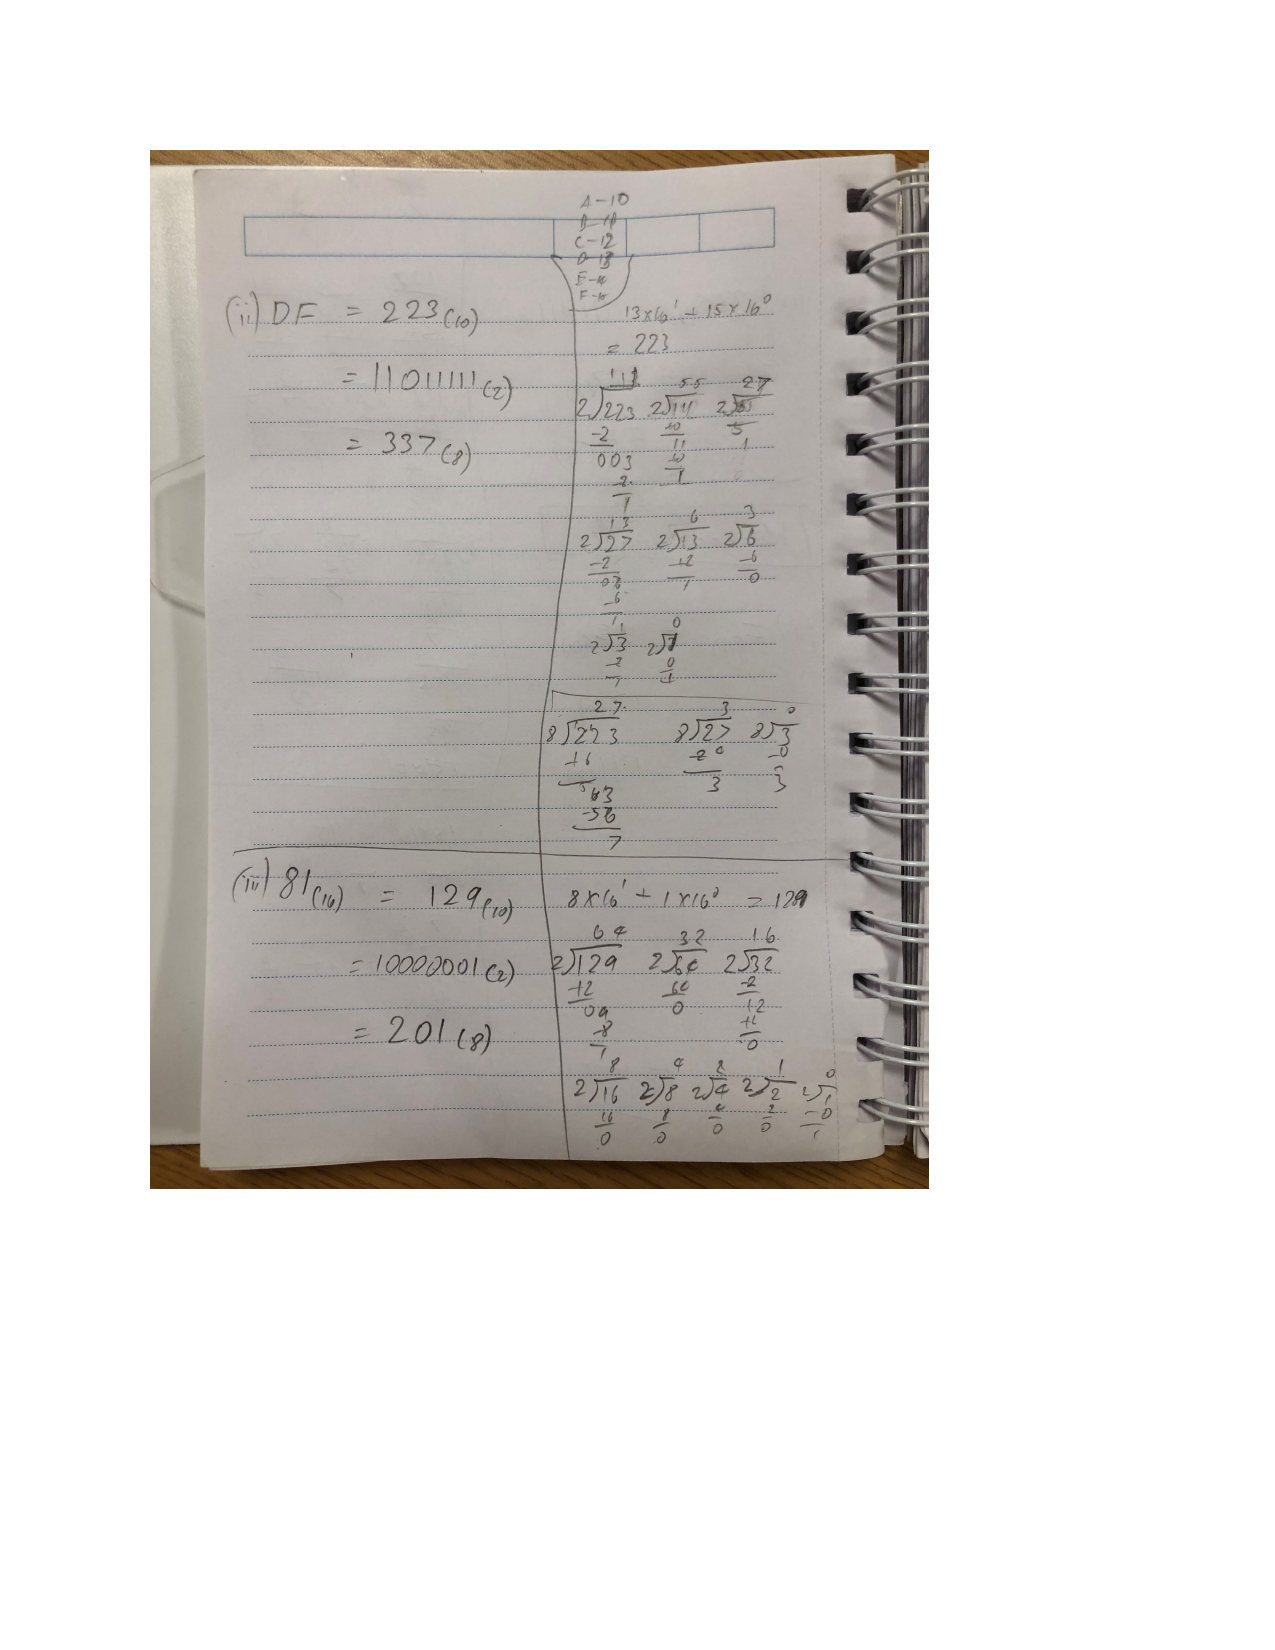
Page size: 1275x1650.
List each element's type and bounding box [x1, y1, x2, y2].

picture [150, 150, 929, 1189]
